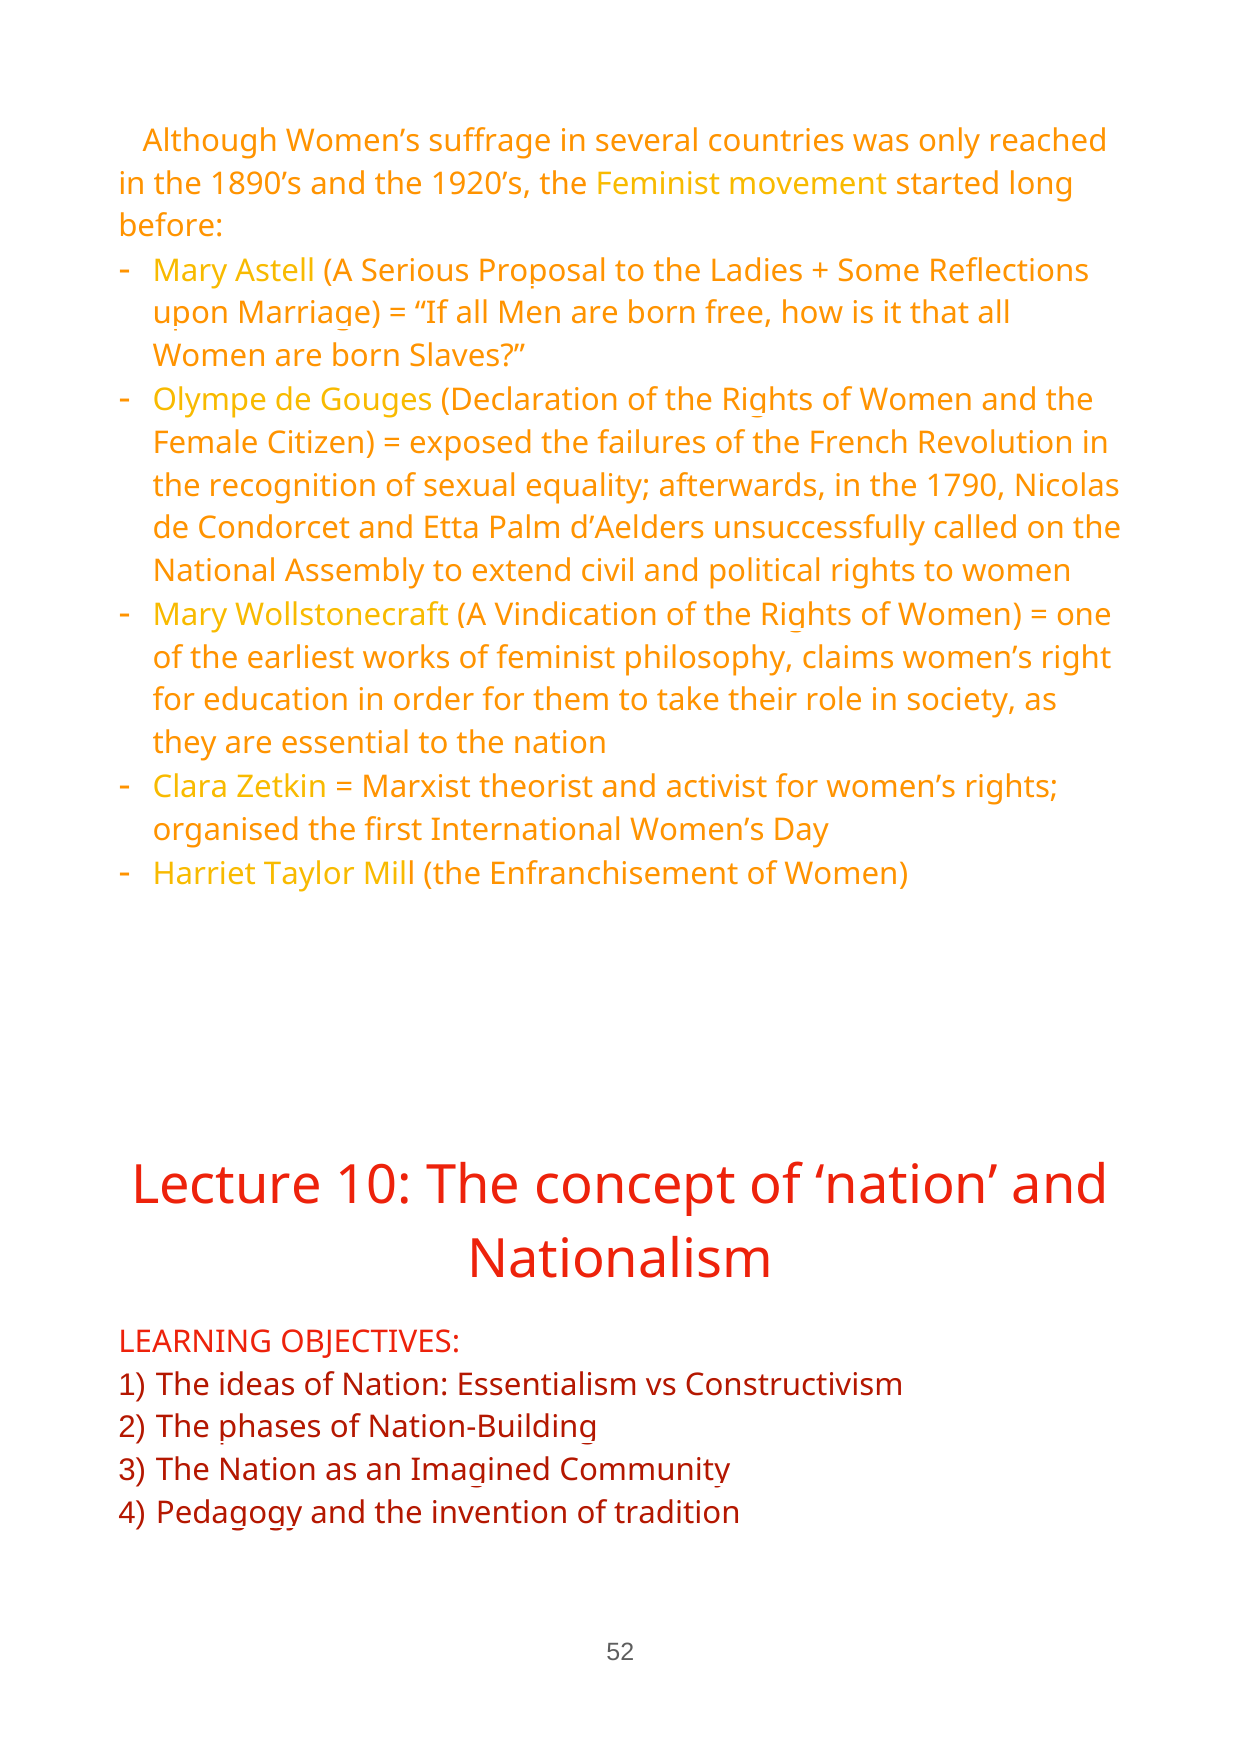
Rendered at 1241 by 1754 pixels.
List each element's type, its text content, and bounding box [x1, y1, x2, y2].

list Harriet Taylor Mill (the Enfranchisement of Women) [118, 849, 1122, 894]
text Although Women’s suffrage in several countries was only reached in the 1890’s and the 1920’s, the Feminist movement started long before: [118, 118, 1122, 246]
list The ideas of Nation: Essentialism vs Constructivism [118, 1362, 1122, 1404]
list The Nation as an Imagined Community [118, 1447, 1122, 1490]
list Pedagogy and the invention of tradition [118, 1490, 1122, 1532]
list The phases of Nation-Building [118, 1404, 1122, 1447]
text Lecture 10: The concept of ‘nation’ and Nationalism [118, 1145, 1122, 1293]
list Mary Wollstonecraft (A Vindication of the Rights of Women) = one of the earliest works of feminist philosophy, claims women’s right for education in order for them to take their role in society, as they are essential to the nation [118, 590, 1122, 762]
list Olympe de Gouges (Declaration of the Rights of Women and the Female Citizen) = exposed the failures of the French Revolution in the recognition of sexual equality; afterwards, in the 1790, Nicolas de Condorcet and Etta Palm d’Aelders unsuccessfully called on the National Assembly to extend civil and political rights to women [118, 376, 1122, 590]
list Mary Astell (A Serious Proposal to the Ladies + Some Reflections upon Marriage) = “If all Men are born free, how is it that all Women are born Slaves?” [118, 246, 1122, 376]
list Clara Zetkin = Marxist theorist and activist for women’s rights; organised the first International Women’s Day [118, 762, 1122, 849]
text LEARNING OBJECTIVES: [118, 1319, 1122, 1362]
